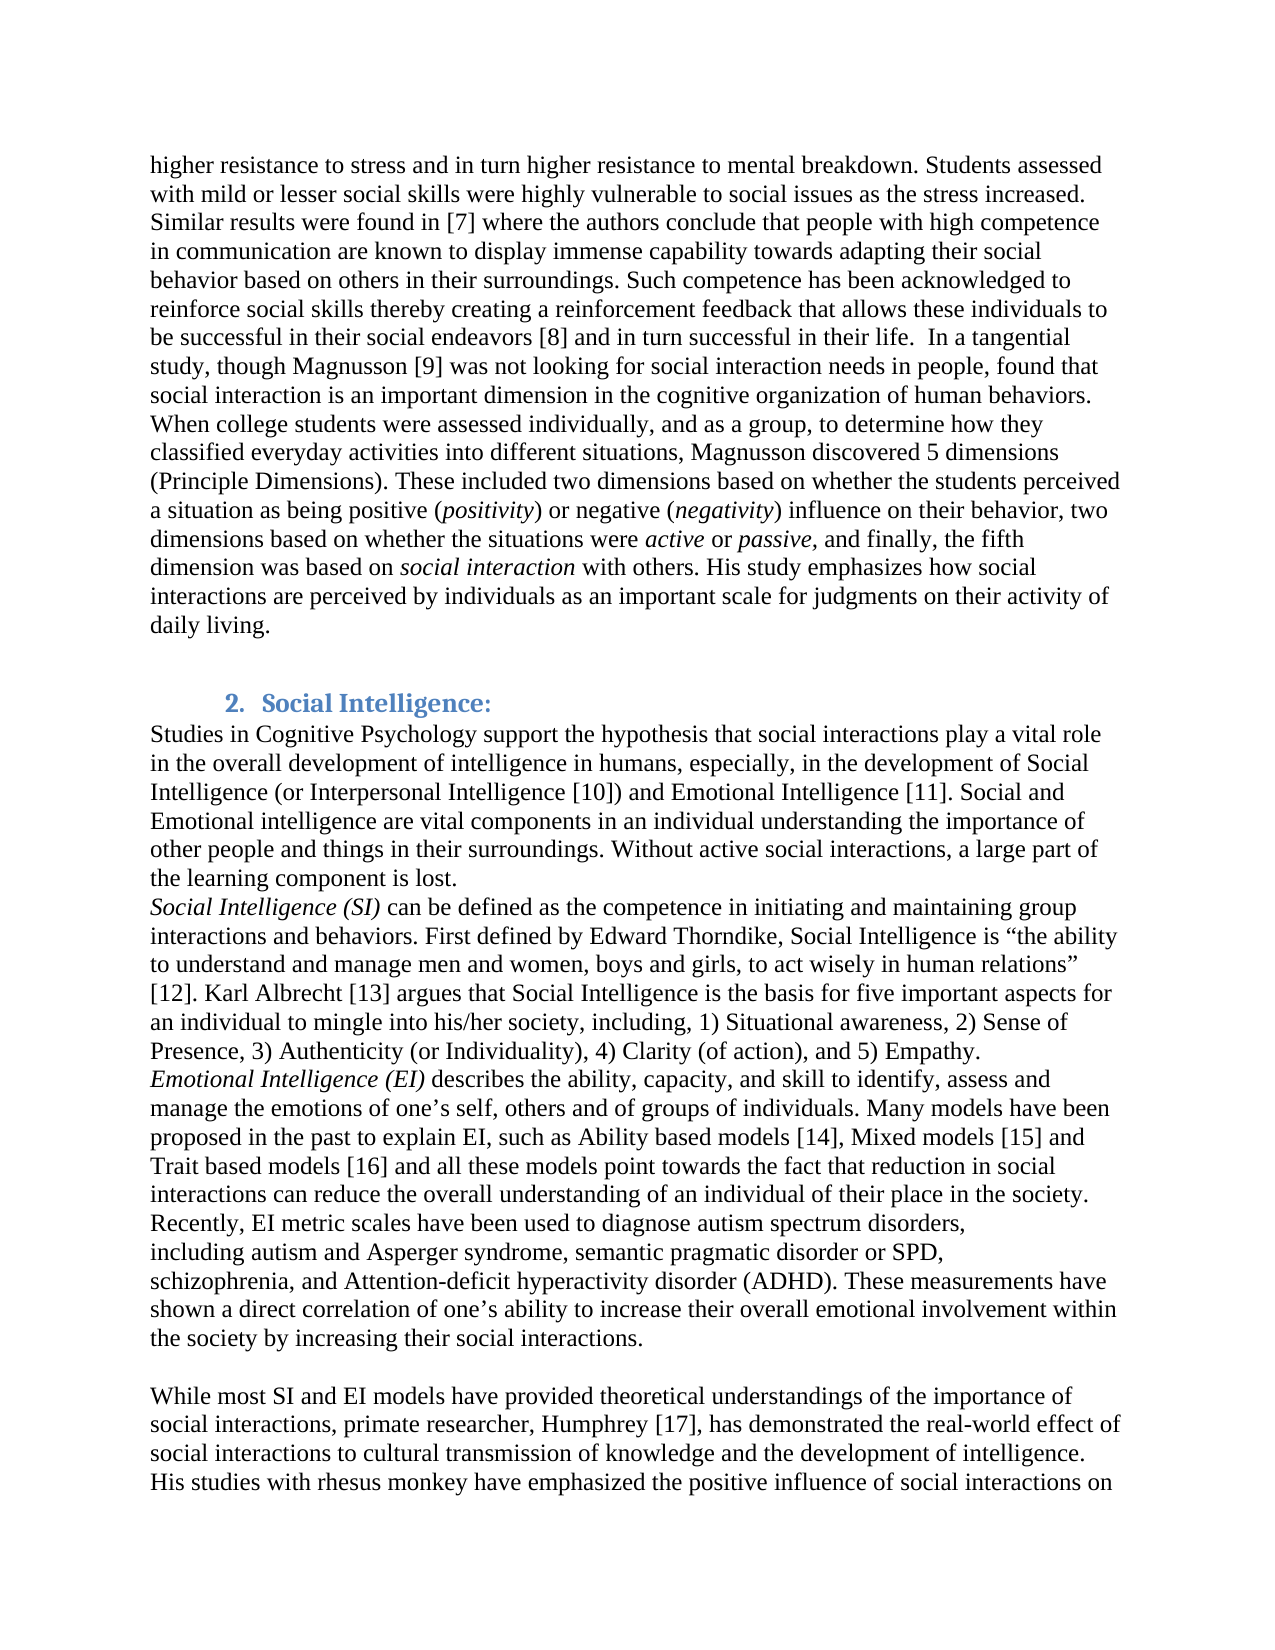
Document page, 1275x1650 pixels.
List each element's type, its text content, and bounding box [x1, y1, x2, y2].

subtitle Social Intelligence: [225, 688, 1125, 719]
text Emotional Intelligence (EI) describes the ability, capacity, and skill to identify, assess and manage the emotions of one’s self, others and of groups of individuals. Many models have been proposed in the past to explain EI, such as Ability based models [14], Mixed models [15] and Trait based models [16] and all these models point towards the fact that reduction in social interactions can reduce the overall understanding of an individual of their place in the society. Recently, EI metric scales have been used to diagnose autism spectrum disorders, including autism and Asperger syndrome, semantic pragmatic disorder or SPD, schizophrenia, and Attention-deficit hyperactivity disorder (ADHD). These measurements have shown a direct correlation of one’s ability to increase their overall emotional involvement within the society by increasing their social interactions. [150, 1064, 1125, 1352]
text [150, 150, 1125, 207]
text Similar results were found in [7] where the authors conclude that people with high competence in communication are known to display immense capability towards adapting their social behavior based on others in their surroundings. Such competence has been acknowledged to reinforce social skills thereby creating a reinforcement feedback that allows these individuals to be successful in their social endeavors and in turn successful in their life. In a tangential study, though Magnusson was not looking for social interaction needs in people, found that social interaction is an important dimension in the cognitive organization of human behaviors. When college students were assessed individually, and as a group, to determine how they classified everyday activities into different situations, Magnusson discovered 5 dimensions (Principle Dimensions). These included two dimensions based on whether the students perceived a situation as being positive (positivity) or negative (negativity) influence on their behavior, two dimensions based on whether the situations were active or passive, and finally, the fifth dimension was based on social interaction with others. His study emphasizes how social interactions are perceived by individuals as an important scale for judgments on their activity of daily living. [150, 207, 1125, 639]
text Studies in Cognitive Psychology support the hypothesis that social interactions play a vital role in the overall development of intelligence in humans, especially, in the development of Social Intelligence (or Interpersonal Intelligence [10]) and Emotional Intelligence [11]. Social and Emotional intelligence are vital components in an individual understanding the importance of other people and things in their surroundings. Without active social interactions, a large part of the learning component is lost. [150, 719, 1125, 892]
text Social Intelligence (SI) can be defined as the competence in initiating and maintaining group interactions and behaviors. First defined by Edward Thorndike, Social Intelligence is “the ability to understand and manage men and women, boys and girls, to act wisely in human relations” [12]. Karl Albrecht [13] argues that Social Intelligence is the basis for five important aspects for an individual to mingle into his/her society, including, 1) Situational awareness, 2) Sense of Presence, 3) Authenticity (or Individuality), 4) Clarity (of action), and 5) Empathy. [150, 892, 1125, 1064]
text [150, 1381, 1125, 1496]
